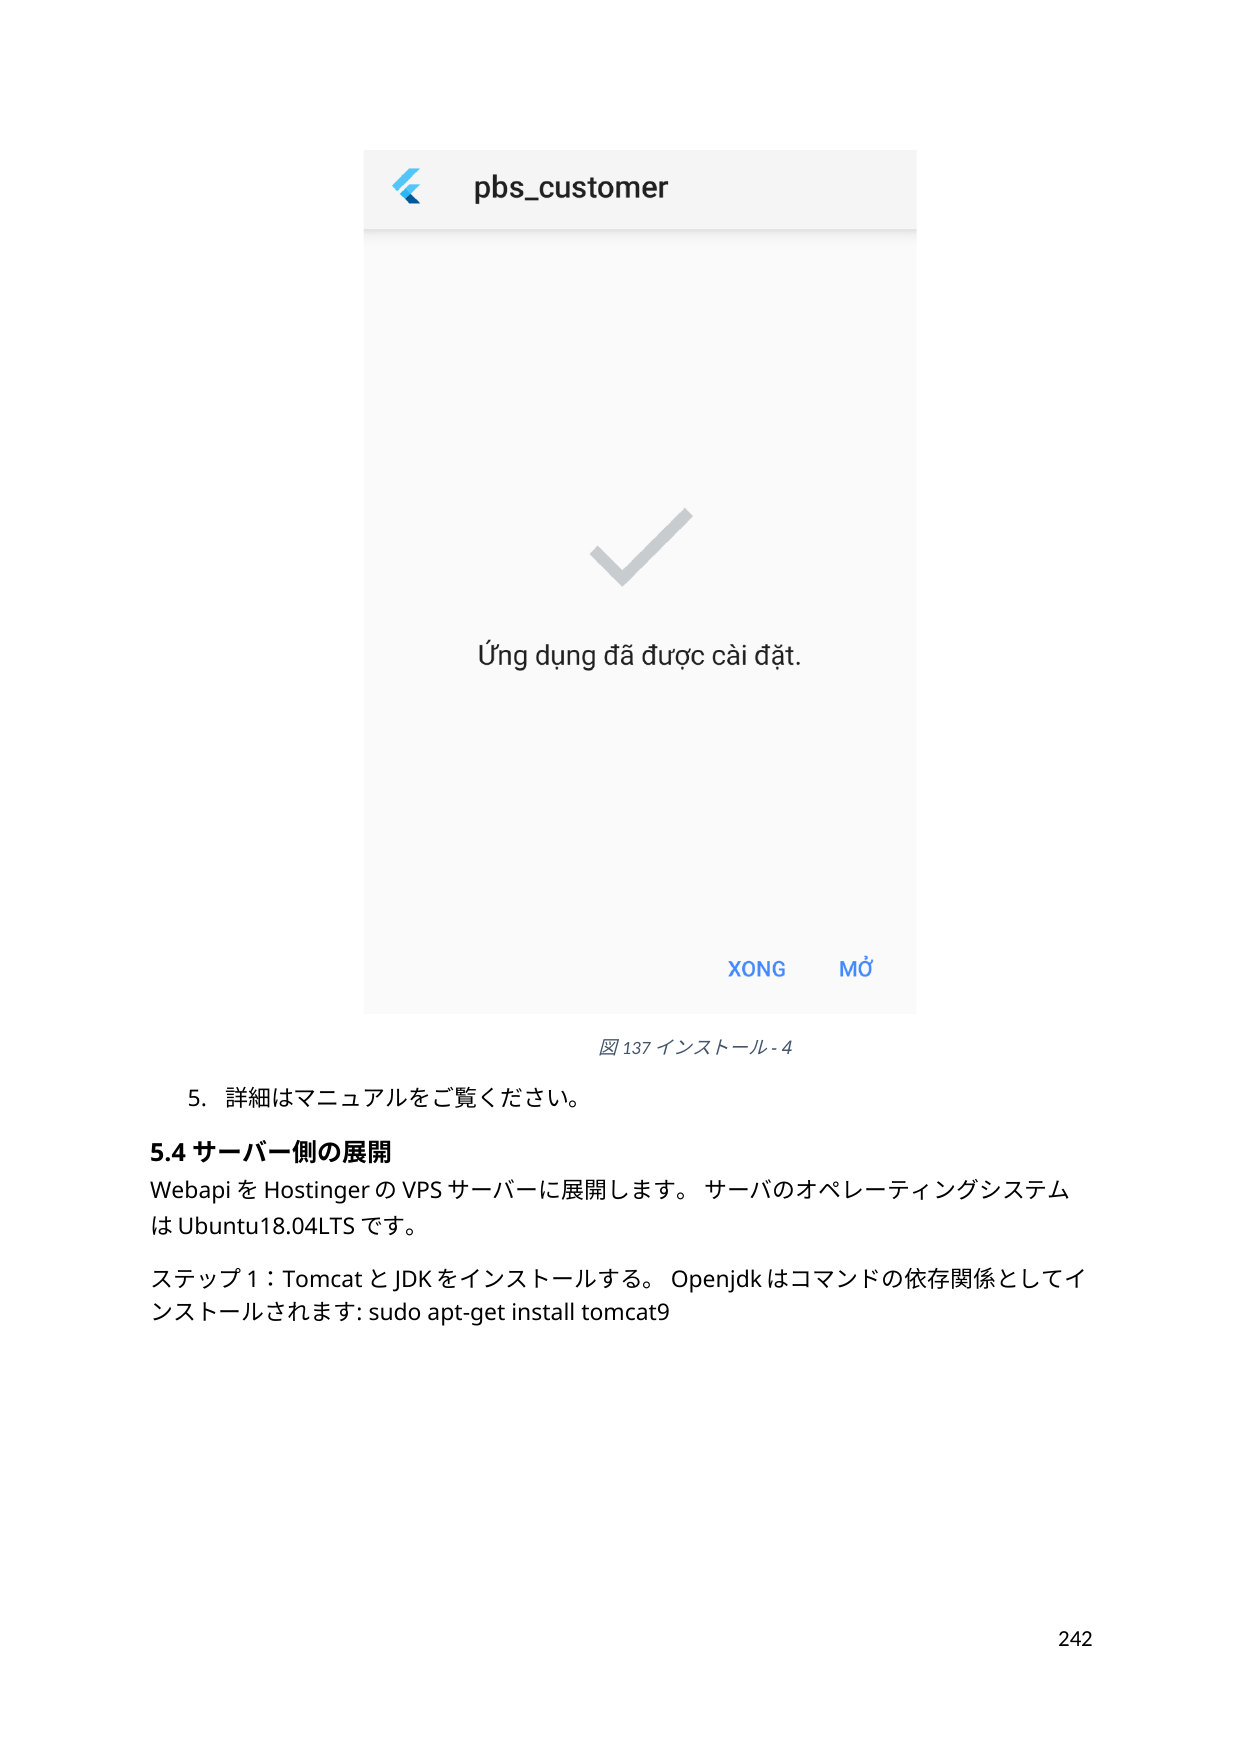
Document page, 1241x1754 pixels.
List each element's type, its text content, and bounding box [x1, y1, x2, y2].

list 詳細はマニュアルをご覧ください。 [187, 1080, 1093, 1114]
subtitle 5.4 サーバー側の展開 [150, 1133, 1093, 1169]
text ステップ1：TomcatとJDKをインストールする。 Openjdkはコマンドの依存関係としてインストールされます: sudo apt-get install tomcat9 [150, 1261, 1093, 1328]
picture [363, 150, 917, 1014]
text WebapiをHostingerのVPSサーバーに展開します。 サーバのオペレーティングシステムはUbuntu18.04LTSです。 [150, 1172, 1093, 1241]
